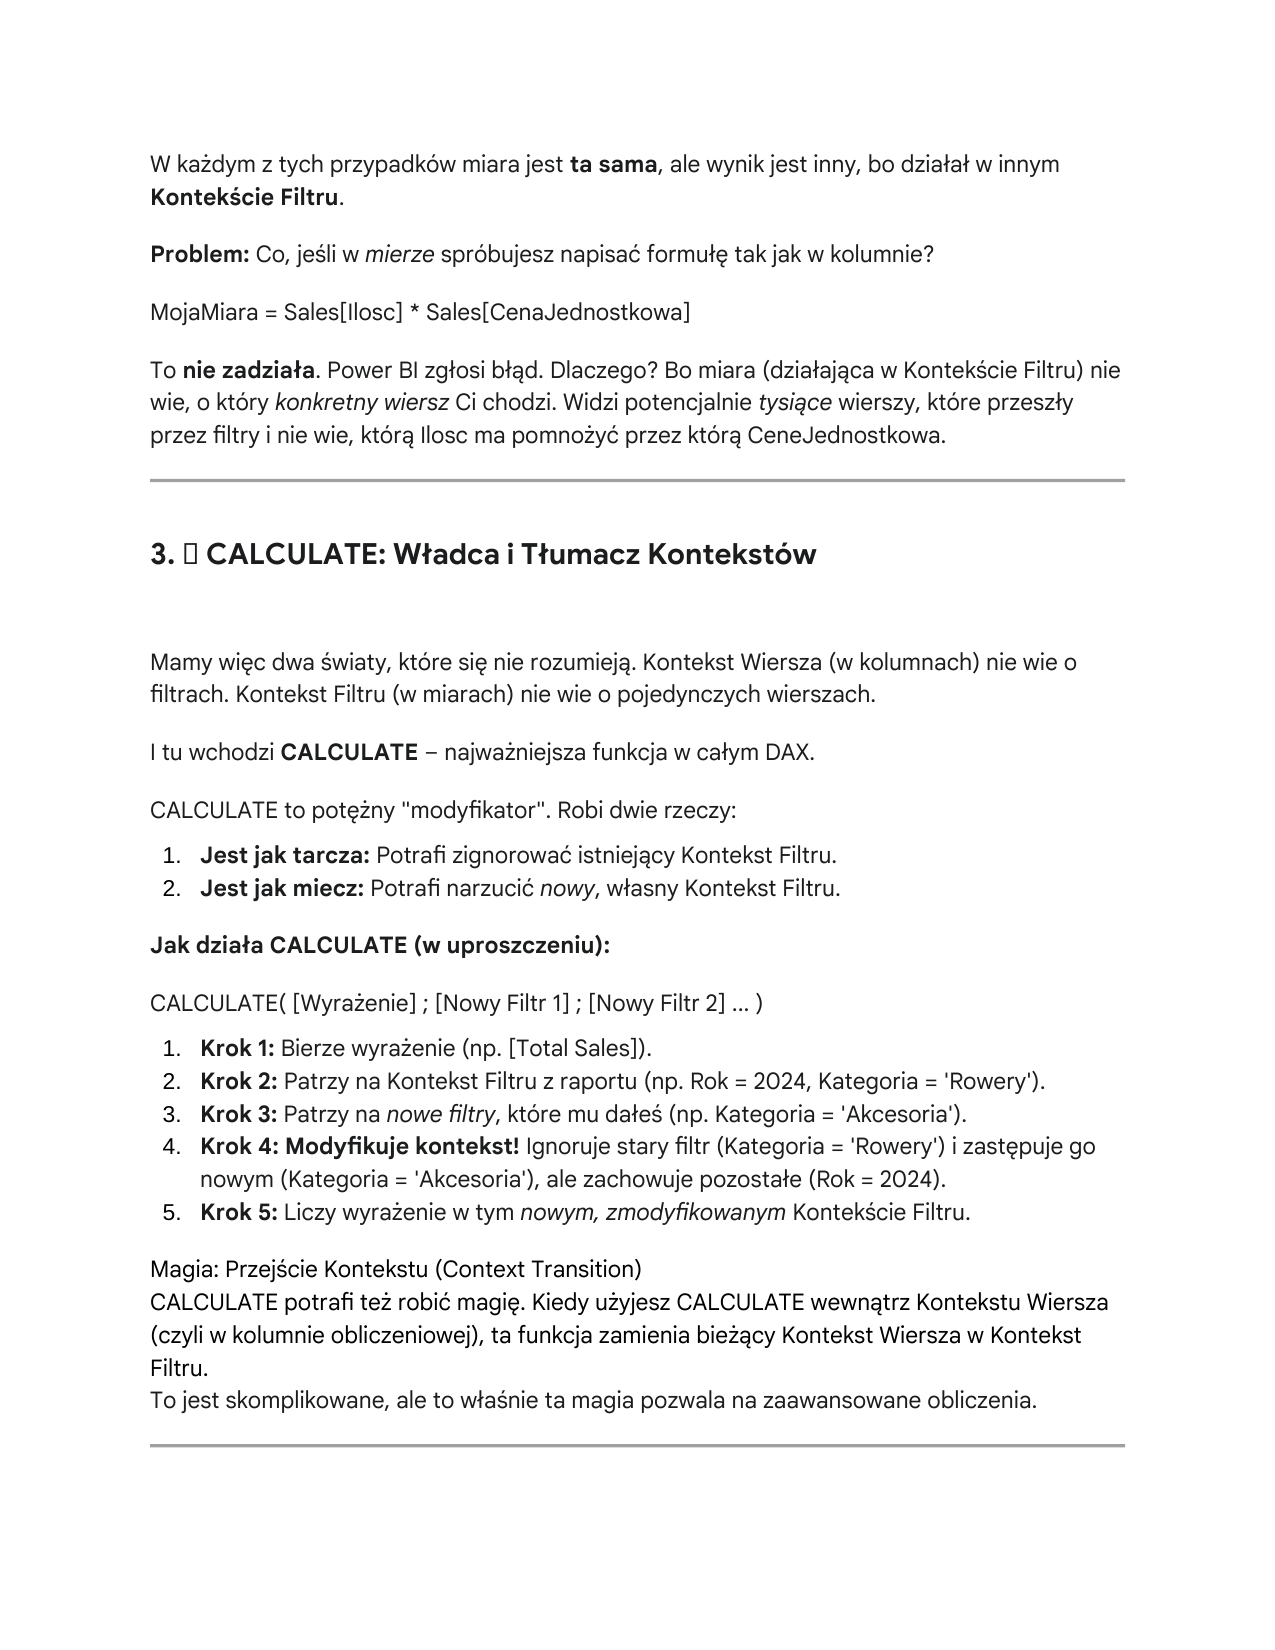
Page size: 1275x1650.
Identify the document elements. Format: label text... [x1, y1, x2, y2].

text Problem: Co, jeśli w mierze spróbujesz napisać formułę tak jak w kolumnie? [150, 240, 1125, 269]
text Mamy więc dwa światy, które się nie rozumieją. Kontekst Wiersza (w kolumnach) nie wie o filtrach. Kontekst Filtru (w miarach) nie wie o pojedynczych wierszach. [150, 648, 1125, 709]
text MojaMiara = Sales[Ilosc] * Sales[CenaJednostkowa] [150, 298, 1125, 327]
text CALCULATE potrafi też robić magię. Kiedy użyjesz CALCULATE wewnątrz Kontekstu Wiersza (czyli w kolumnie obliczeniowej), ta funkcja zamienia bieżący Kontekst Wiersza w Kontekst Filtru. [150, 1288, 1125, 1382]
list Krok 1: Bierze wyrażenie (np. [Total Sales]). [162, 1034, 1125, 1063]
list Jest jak tarcza: Potrafi zignorować istniejący Kontekst Filtru. [162, 841, 1125, 870]
text To nie zadziała. Power BI zgłosi błąd. Dlaczego? Bo miara (działająca w Kontekście Filtru) nie wie, o który konkretny wiersz Ci chodzi. Widzi potencjalnie tysiące wierszy, które przeszły przez filtry i nie wie, którą Ilosc ma pomnożyć przez którą CeneJednostkowa. [150, 356, 1125, 450]
list Jest jak miecz: Potrafi narzucić nowy, własny Kontekst Filtru. [162, 874, 1125, 902]
text I tu wchodzi CALCULATE – najważniejsza funkcja w całym DAX. [150, 738, 1125, 767]
list Krok 2: Patrzy na Kontekst Filtru z raportu (np. Rok = 2024, Kategoria = 'Rowery'). [162, 1067, 1125, 1096]
text To jest skomplikowane, ale to właśnie ta magia pozwala na zaawansowane obliczenia. [150, 1386, 1125, 1415]
subtitle 3. 👑 CALCULATE: Władca i Tłumacz Kontekstów [150, 536, 1125, 572]
text CALCULATE( [Wyrażenie] ; [Nowy Filtr 1] ; [Nowy Filtr 2] ... ) [150, 989, 1125, 1018]
text Jak działa CALCULATE (w uproszczeniu): [150, 931, 1125, 960]
text Magia: Przejście Kontekstu (Context Transition) [150, 1256, 1125, 1284]
text W każdym z tych przypadków miara jest ta sama, ale wynik jest inny, bo działał w innym Kontekście Filtru. [150, 150, 1125, 211]
text CALCULATE to potężny "modyfikator". Robi dwie rzeczy: [150, 796, 1125, 824]
list Krok 4: Modyfikuje kontekst! Ignoruje stary filtr (Kategoria = 'Rowery') i zastępuje go nowym (Kategoria = 'Akcesoria'), ale zachowuje pozostałe (Rok = 2024). [162, 1132, 1125, 1194]
list Krok 3: Patrzy na nowe filtry, które mu dałeś (np. Kategoria = 'Akcesoria'). [162, 1100, 1125, 1128]
list Krok 5: Liczy wyrażenie w tym nowym, zmodyfikowanym Kontekście Filtru. [162, 1198, 1125, 1227]
